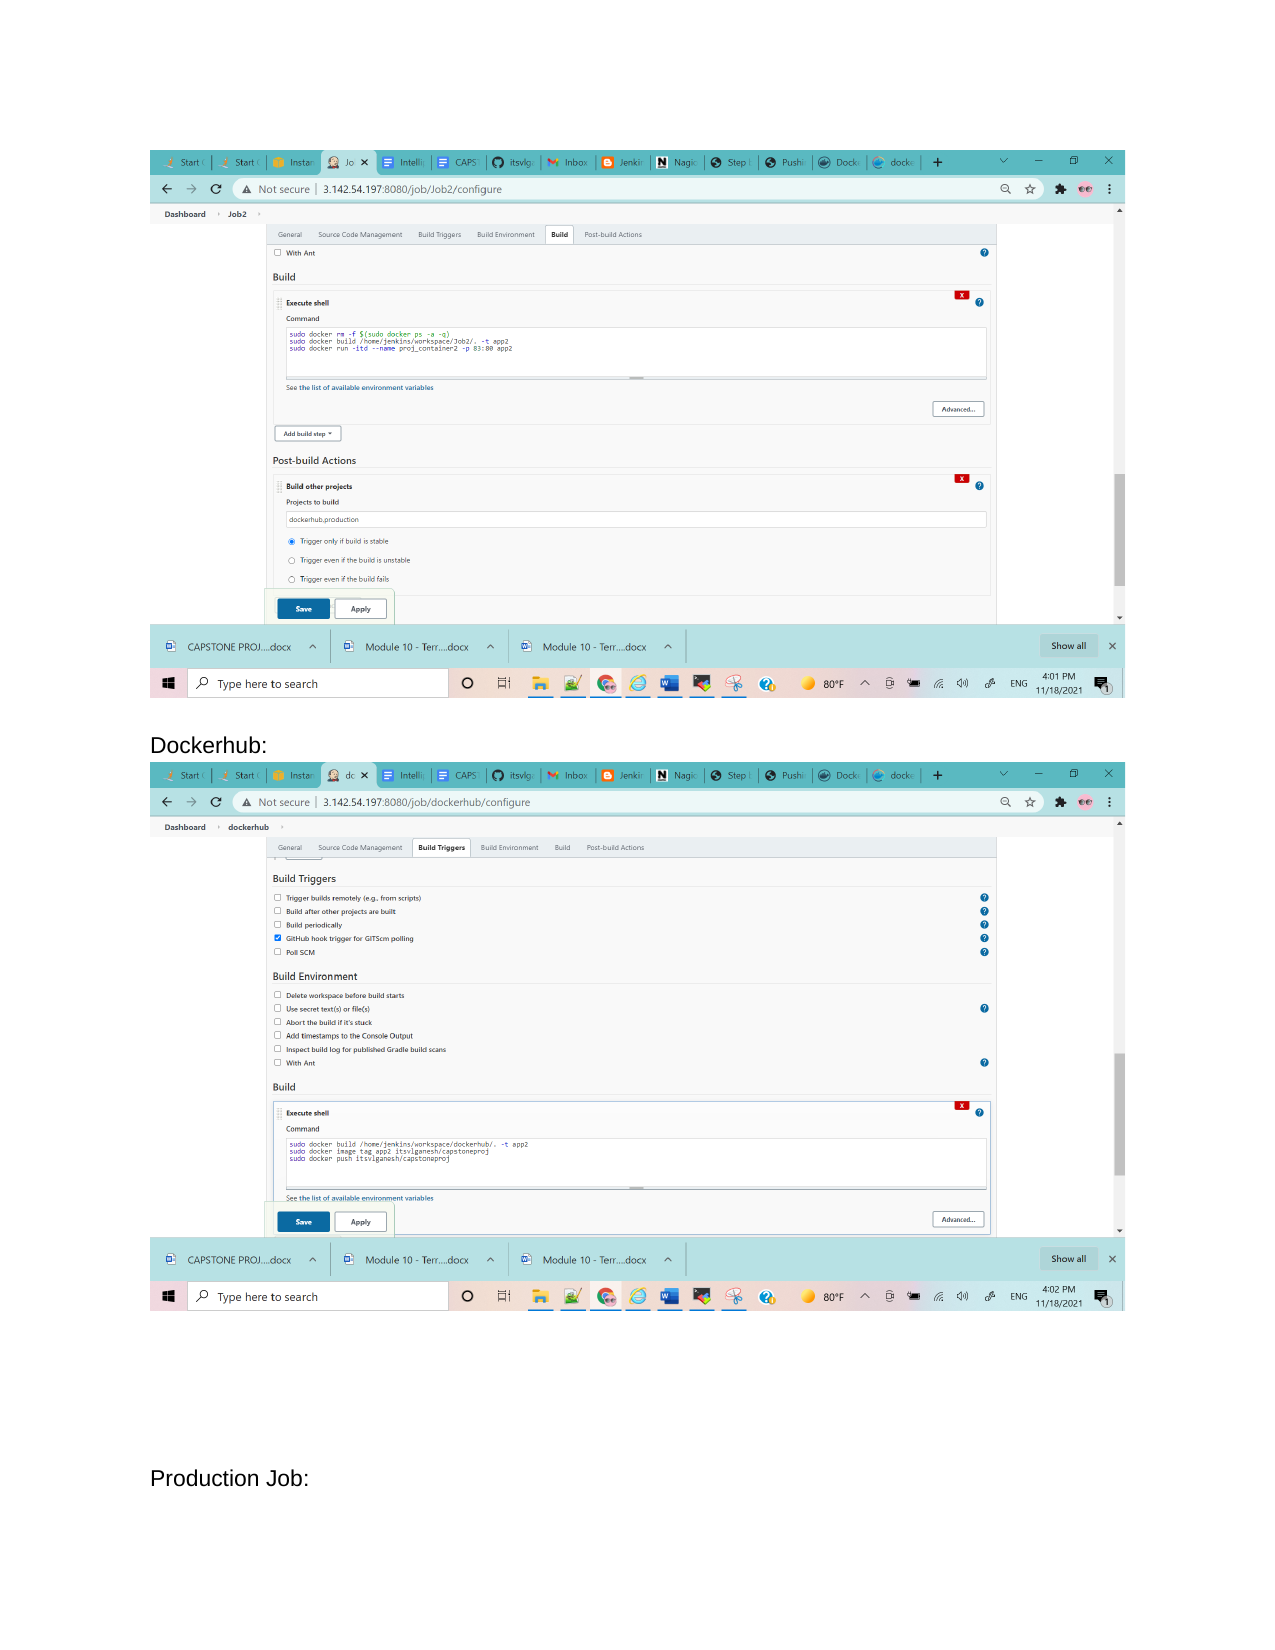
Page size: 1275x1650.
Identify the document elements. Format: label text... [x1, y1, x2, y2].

text Production Job: [150, 1465, 1125, 1491]
picture [150, 150, 1125, 698]
text Dockerhub: [150, 732, 1125, 758]
picture [150, 762, 1125, 1311]
